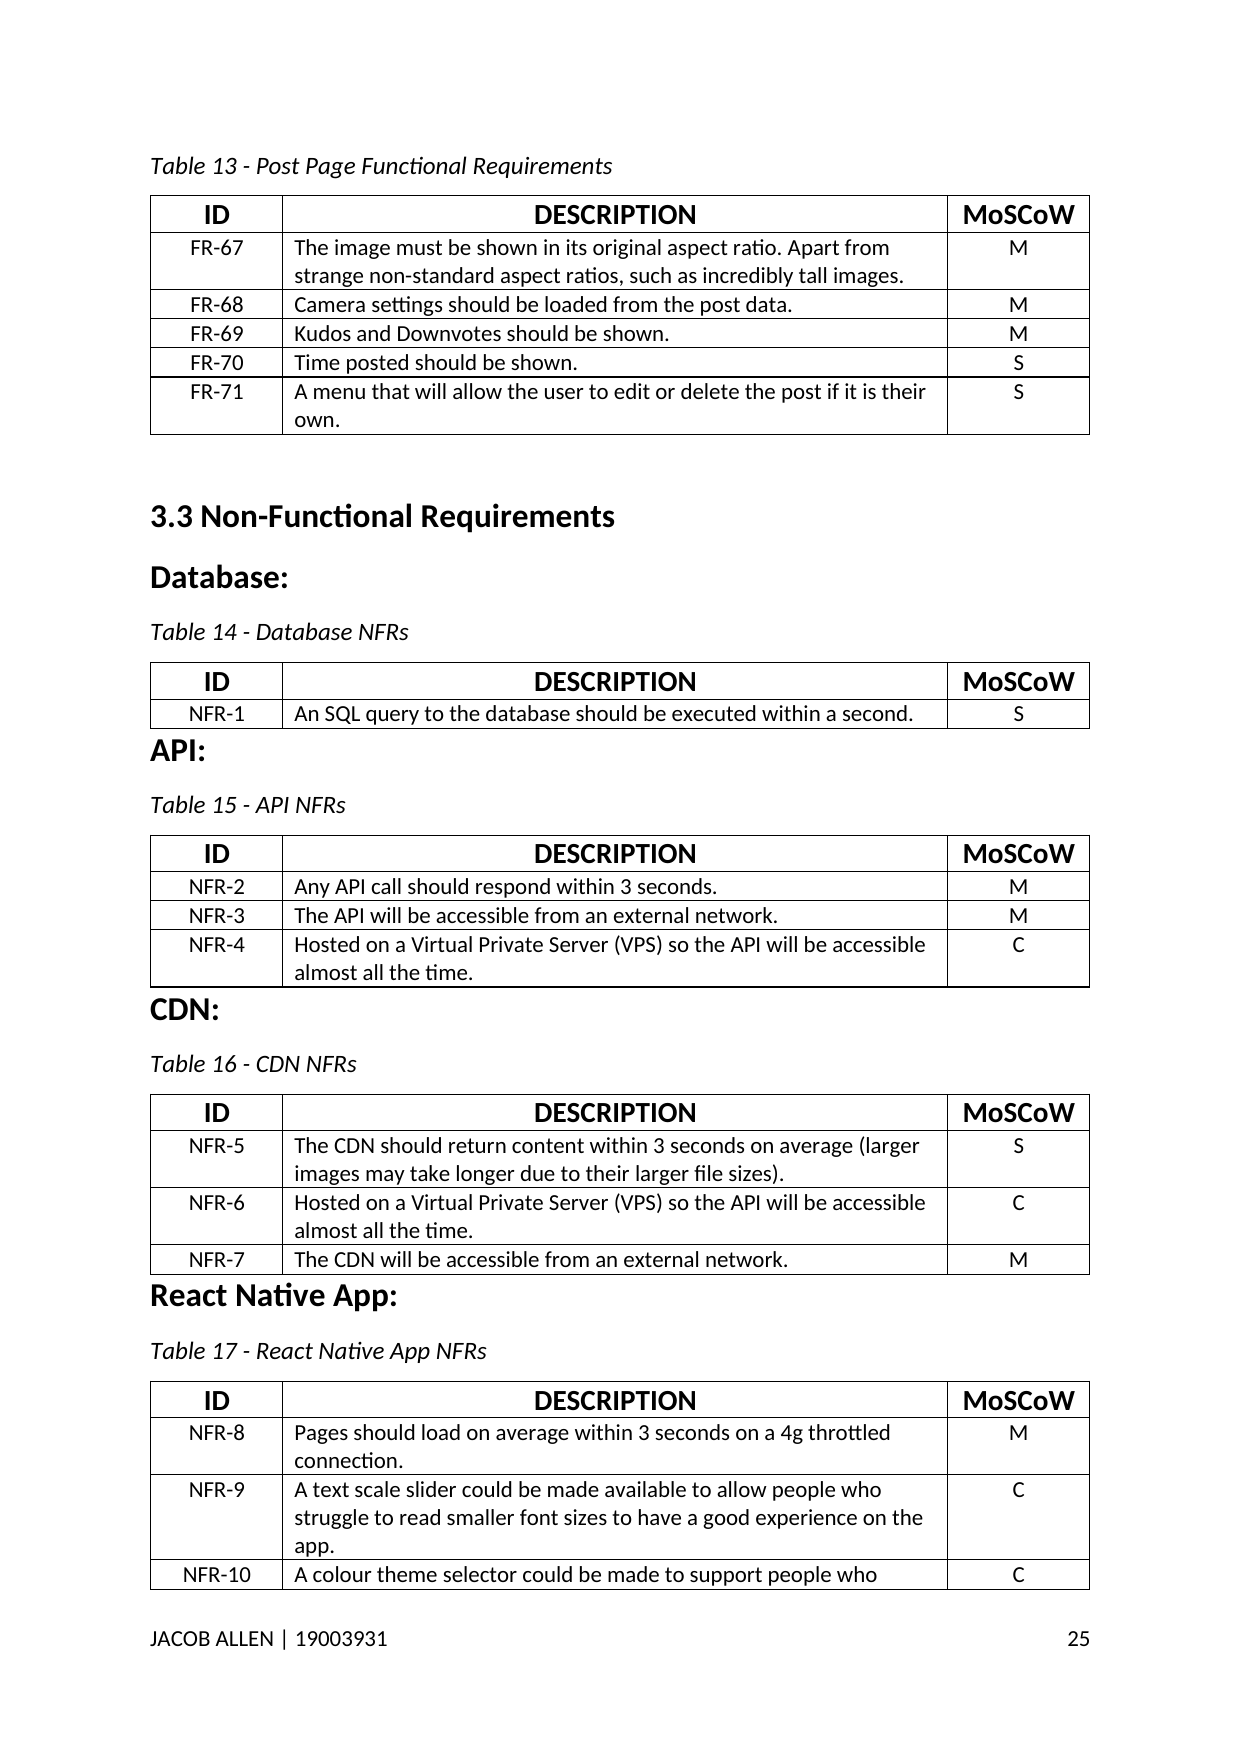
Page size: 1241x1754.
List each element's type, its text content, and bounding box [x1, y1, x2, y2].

table_cell M [948, 233, 1089, 289]
table_cell S [948, 700, 1089, 727]
table_header ID [151, 836, 282, 871]
table_cell FR-70 [151, 348, 282, 376]
text Table 17 - React Native App NFRs [150, 1335, 1090, 1366]
table_cell NFR-2 [151, 872, 282, 900]
text CDN: [150, 988, 1090, 1028]
table_cell Time posted should be shown. [283, 348, 947, 376]
text Table 15 - API NFRs [150, 789, 1090, 820]
table_cell A menu that will allow the user to edit or delete the post if it is their own. [283, 378, 947, 433]
table_cell NFR-10 [151, 1560, 282, 1588]
table_header ID [151, 1382, 282, 1417]
table_cell C [948, 1188, 1089, 1244]
text API: [150, 729, 1090, 769]
table_cell FR-67 [151, 233, 282, 289]
table_cell M [948, 1245, 1089, 1273]
table_cell S [948, 348, 1089, 376]
table_header MoSCoW [948, 836, 1089, 871]
text Table 16 - CDN NFRs [150, 1048, 1090, 1079]
table_cell FR-69 [151, 319, 282, 347]
text 3.3 Non-Functional Requirements [150, 495, 1090, 536]
table_cell The CDN should return content within 3 seconds on average (larger images may take longer due to their larger file sizes). [283, 1131, 947, 1187]
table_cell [283, 1560, 947, 1588]
table_header MoSCoW [948, 663, 1089, 698]
table_cell The CDN will be accessible from an external network. [283, 1245, 947, 1273]
table_cell M [948, 319, 1089, 347]
table_header DESCRIPTION [283, 1095, 947, 1130]
table_cell NFR-3 [151, 901, 282, 929]
table_cell S [948, 378, 1089, 433]
table_cell C [948, 930, 1089, 986]
table_cell FR-71 [151, 378, 282, 433]
table_cell M [948, 1418, 1089, 1474]
table_cell Hosted on a Virtual Private Server (VPS) so the API will be accessible almost all the time. [283, 930, 947, 986]
table_cell NFR-7 [151, 1245, 282, 1273]
table_header MoSCoW [948, 196, 1089, 232]
table_cell NFR-4 [151, 930, 282, 986]
table_header ID [151, 1095, 282, 1130]
table_cell S [948, 1131, 1089, 1187]
table_header ID [151, 663, 282, 698]
table_cell A text scale slider could be made available to allow people who struggle to read smaller font sizes to have a good experience on the app. [283, 1475, 947, 1559]
table_cell C [948, 1560, 1089, 1588]
table_cell Pages should load on average within 3 seconds on a 4g throttled connection. [283, 1418, 947, 1474]
table_cell NFR-8 [151, 1418, 282, 1474]
table_cell The API will be accessible from an external network. [283, 901, 947, 929]
text React Native App: [150, 1275, 1090, 1315]
table_cell Hosted on a Virtual Private Server (VPS) so the API will be accessible almost all the time. [283, 1188, 947, 1244]
table_header DESCRIPTION [283, 1382, 947, 1417]
table_cell Any API call should respond within 3 seconds. [283, 872, 947, 900]
table_cell NFR-9 [151, 1475, 282, 1559]
table_cell M [948, 901, 1089, 929]
table_header DESCRIPTION [283, 836, 947, 871]
table_cell FR-68 [151, 290, 282, 318]
table_cell M [948, 290, 1089, 318]
table_cell C [948, 1475, 1089, 1559]
table_cell M [948, 872, 1089, 900]
table_cell Kudos and Downvotes should be shown. [283, 319, 947, 347]
table_cell NFR-6 [151, 1188, 282, 1244]
table_cell NFR-1 [151, 700, 282, 727]
table_cell An SQL query to the database should be executed within a second. [283, 700, 947, 727]
table_cell The image must be shown in its original aspect ratio. Apart from strange non-standard aspect ratios, such as incredibly tall images. [283, 233, 947, 289]
text Table 14 - Database NFRs [150, 616, 1090, 647]
table_cell NFR-5 [151, 1131, 282, 1187]
table_header MoSCoW [948, 1095, 1089, 1130]
text Table 13 - Post Page Functional Requirements [150, 150, 1090, 181]
table_header DESCRIPTION [283, 663, 947, 698]
table_header DESCRIPTION [283, 196, 947, 232]
table_cell Camera settings should be loaded from the post data. [283, 290, 947, 318]
table_header ID [151, 196, 282, 232]
text Database: [150, 556, 1090, 596]
table_header MoSCoW [948, 1382, 1089, 1417]
